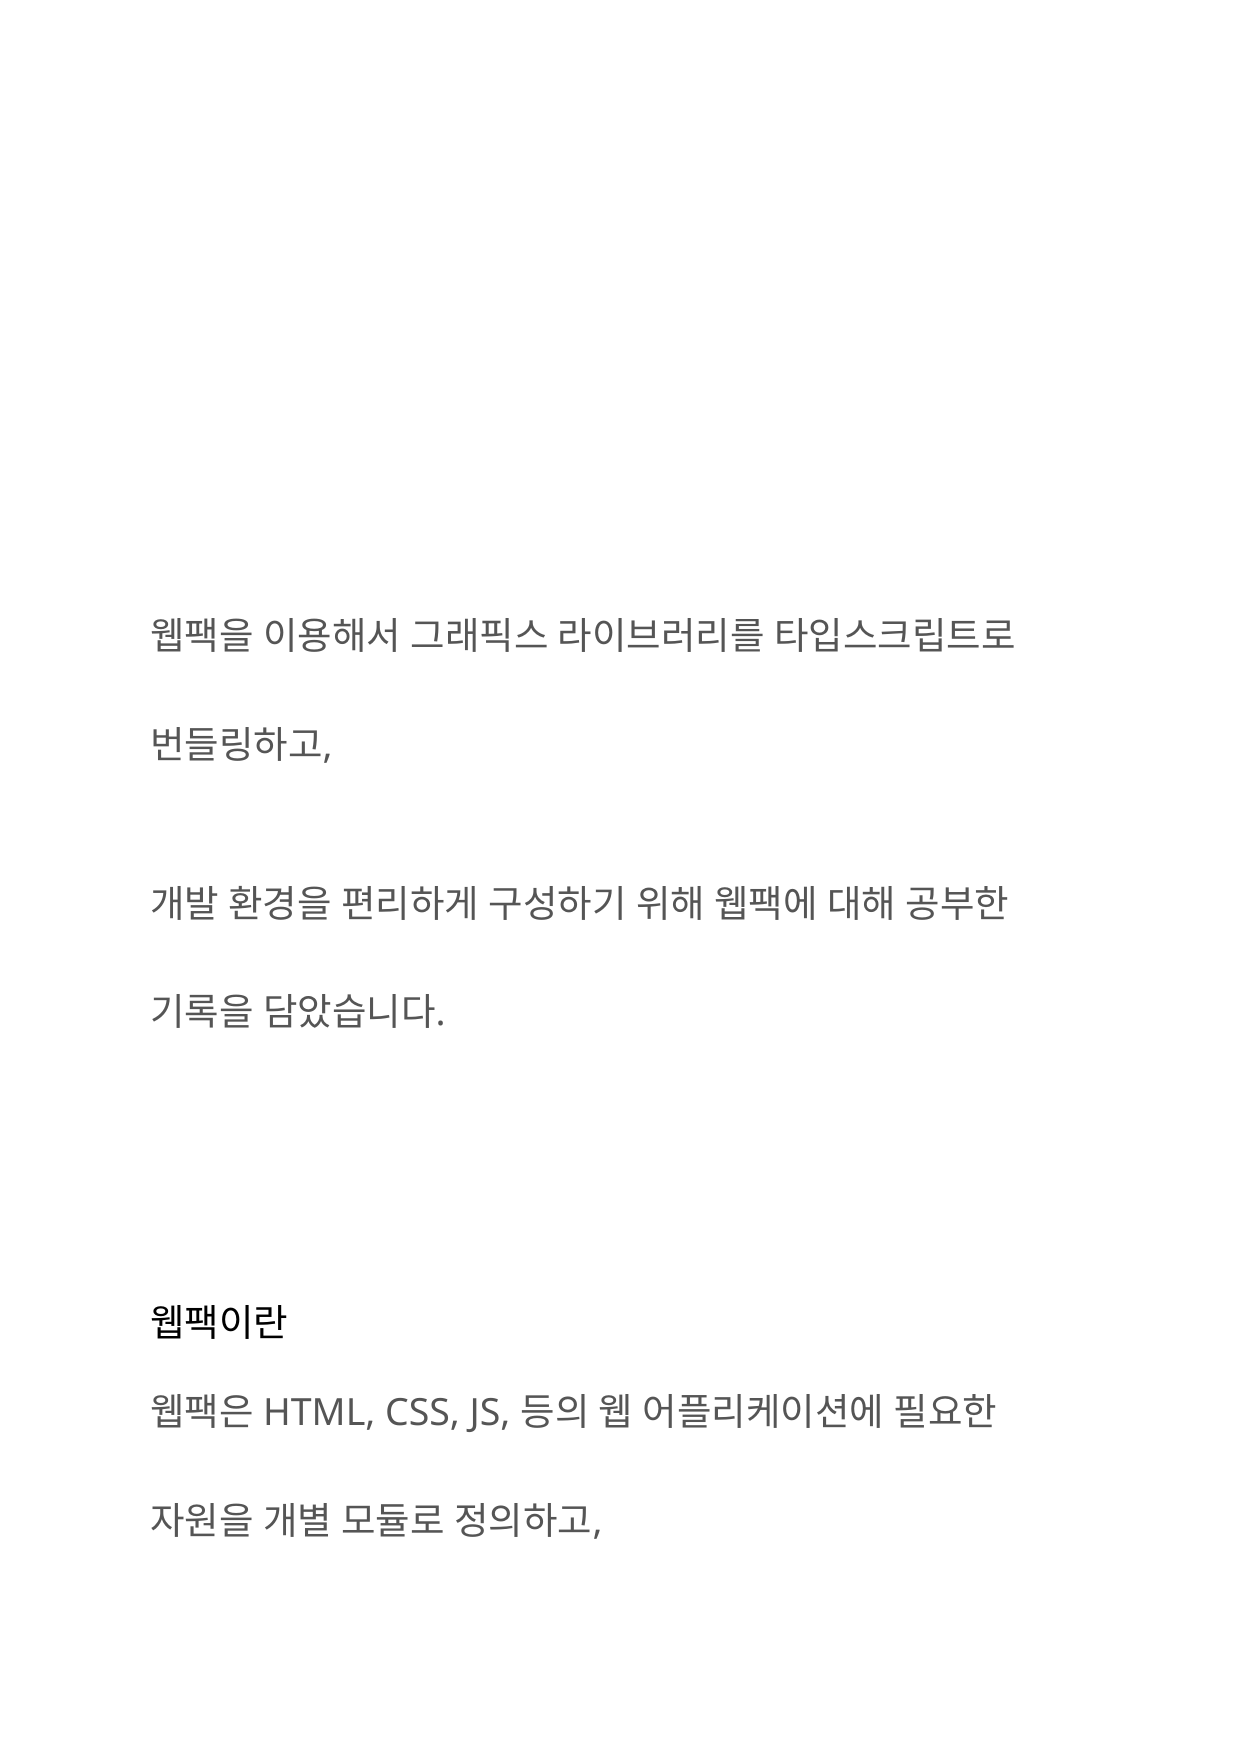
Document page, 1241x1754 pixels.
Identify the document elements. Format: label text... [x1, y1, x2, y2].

text 개발 환경을 편리하게 구성하기 위해 웹팩에 대해 공부한 기록을 담았습니다. [150, 874, 1090, 1037]
text 웹팩이란 [150, 1293, 1090, 1348]
text 웹팩을 이용해서 그래픽스 라이브러리를 타입스크립트로 번들링하고, [150, 606, 1090, 769]
text 웹팩은 HTML, CSS, JS, 등의 웹 어플리케이션에 필요한 자원을 개별 모듈로 정의하고, [150, 1382, 1090, 1545]
